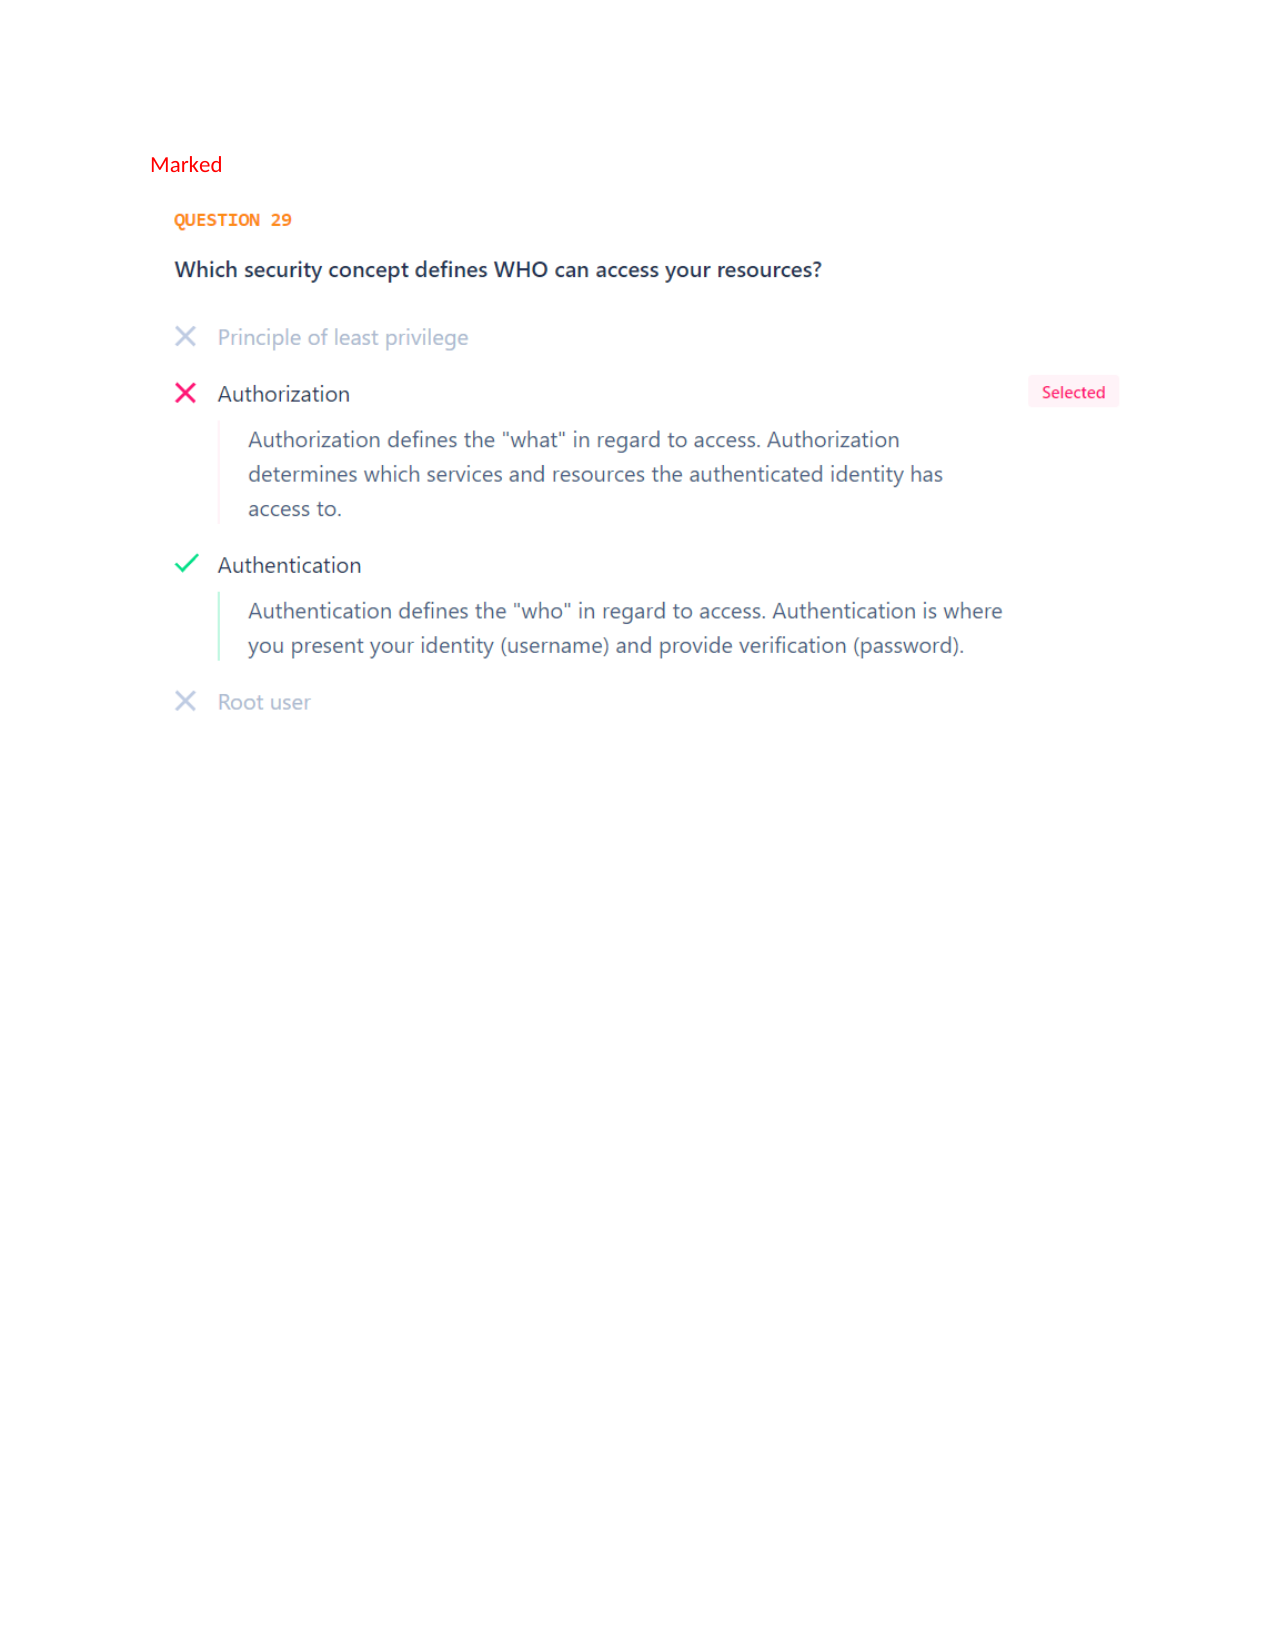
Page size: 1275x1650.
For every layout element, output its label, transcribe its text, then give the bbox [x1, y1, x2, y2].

picture [150, 196, 1125, 733]
text Marked [150, 150, 1125, 178]
